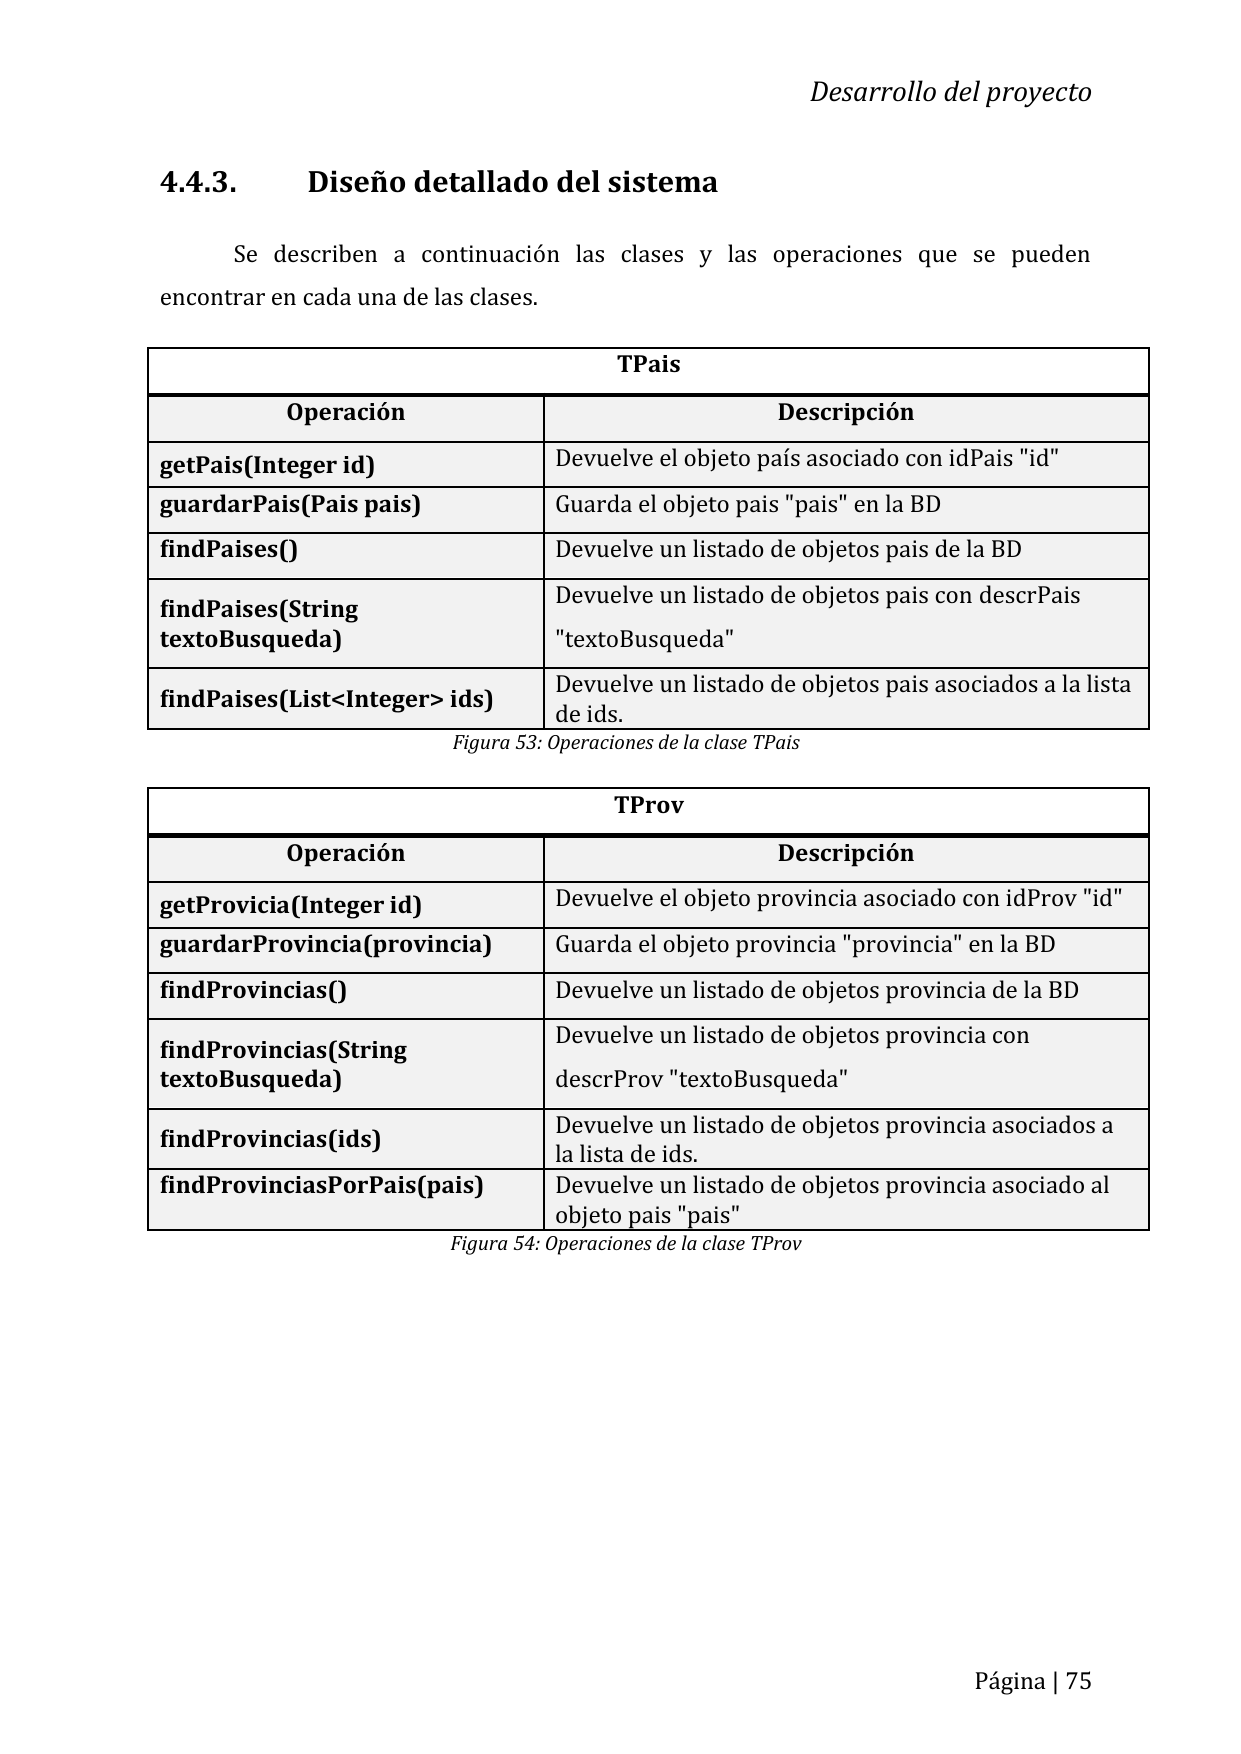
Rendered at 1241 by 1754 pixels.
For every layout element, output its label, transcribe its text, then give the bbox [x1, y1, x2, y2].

table_cell findProvincias(ids) [149, 1110, 543, 1168]
table_cell findProvinciasPorPais(pais) [149, 1170, 543, 1229]
table_cell Operación [149, 397, 543, 441]
table_cell Devuelve un listado de objetos pais de la BD [545, 534, 1148, 577]
table_cell Operación [149, 838, 543, 881]
text Figura 54: Operaciones de la clase TProv [159, 1231, 1092, 1255]
table_cell Devuelve el objeto país asociado con idPais "id" [545, 443, 1148, 486]
table_cell getPais(Integer id) [149, 443, 543, 486]
table_cell findProvincias() [149, 974, 543, 1018]
table_cell Devuelve un listado de objetos pais con descrPais "textoBusqueda" [545, 580, 1148, 667]
table_cell findPaises() [149, 534, 543, 577]
table_cell Devuelve un listado de objetos pais asociados a la lista de ids. [545, 669, 1148, 728]
table_cell findPaises(List<Integer> ids) [149, 669, 543, 728]
table_cell guardarPais(Pais pais) [149, 488, 543, 532]
table_cell Devuelve un listado de objetos provincia asociados a la lista de ids. [545, 1110, 1148, 1168]
table_cell getProvicia(Integer id) [149, 883, 543, 927]
list Diseño detallado del sistema [159, 162, 1092, 199]
table_cell Devuelve un listado de objetos provincia con descrProv "textoBusqueda" [545, 1020, 1148, 1107]
table_header TPais [149, 349, 1148, 392]
table_cell Descripción [545, 397, 1148, 441]
text Se describen a continuación las clases y las operaciones que se pueden encontrar en cada una de las clases. [159, 238, 1092, 311]
table_cell guardarProvincia(provincia) [149, 929, 543, 972]
table_cell findProvincias(String textoBusqueda) [149, 1020, 543, 1107]
text Figura 53: Operaciones de la clase TPais [159, 730, 1092, 754]
table_cell Devuelve un listado de objetos provincia de la BD [545, 974, 1148, 1018]
table_cell Guarda el objeto pais "pais" en la BD [545, 488, 1148, 532]
table_cell Guarda el objeto provincia "provincia" en la BD [545, 929, 1148, 972]
table_cell Devuelve un listado de objetos provincia asociado al objeto pais "pais" [545, 1170, 1148, 1229]
table_cell Descripción [545, 838, 1148, 881]
table_cell findPaises(String textoBusqueda) [149, 580, 543, 667]
table_header TProv [149, 789, 1148, 833]
table_cell Devuelve el objeto provincia asociado con idProv "id" [545, 883, 1148, 927]
